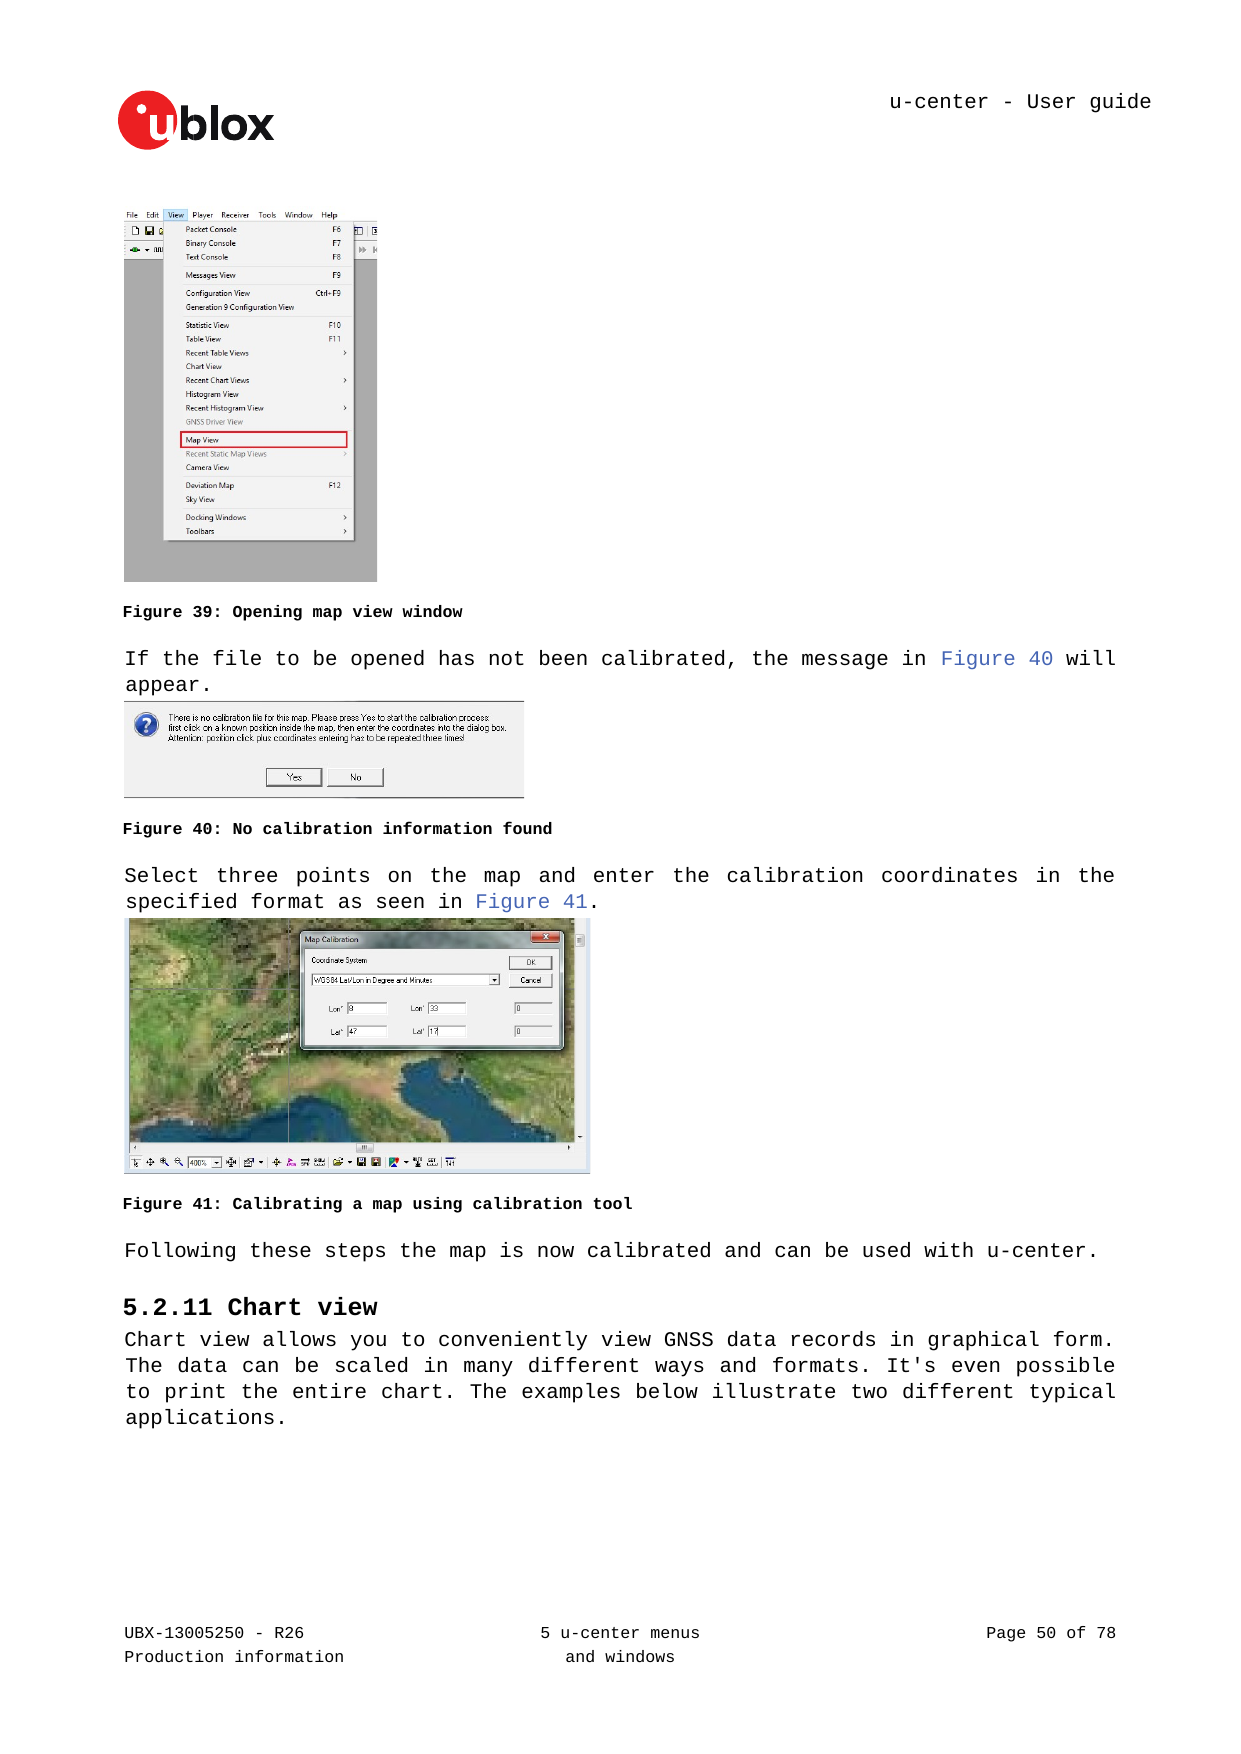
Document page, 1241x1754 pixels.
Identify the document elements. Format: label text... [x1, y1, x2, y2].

picture [124, 700, 525, 799]
subtitle 5.2.11 Chart view [122, 1295, 1097, 1323]
text Figure 39: Opening map view window [122, 604, 1116, 623]
picture [124, 918, 591, 1174]
text Select three points on the map and enter the calibration coordinates in the specified format as seen in Figure 41. [124, 865, 1116, 915]
text If the file to be opened has not been calibrated, the message in Figure 40 will appear. [124, 648, 1116, 698]
text Figure 41: Calibrating a map using calibration tool [122, 1196, 1116, 1215]
text Chart view allows you to conveniently view GNSS data records in graphical form. The data can be scaled in many different ways and formats. It's even possible to print the entire chart. The examples below illustrate two different typical applications. [124, 1329, 1116, 1430]
text Figure 40: No calibration information found [122, 821, 1116, 840]
picture [124, 206, 378, 582]
text Following these steps the map is now calibrated and can be used with u-center. [124, 1240, 1116, 1264]
